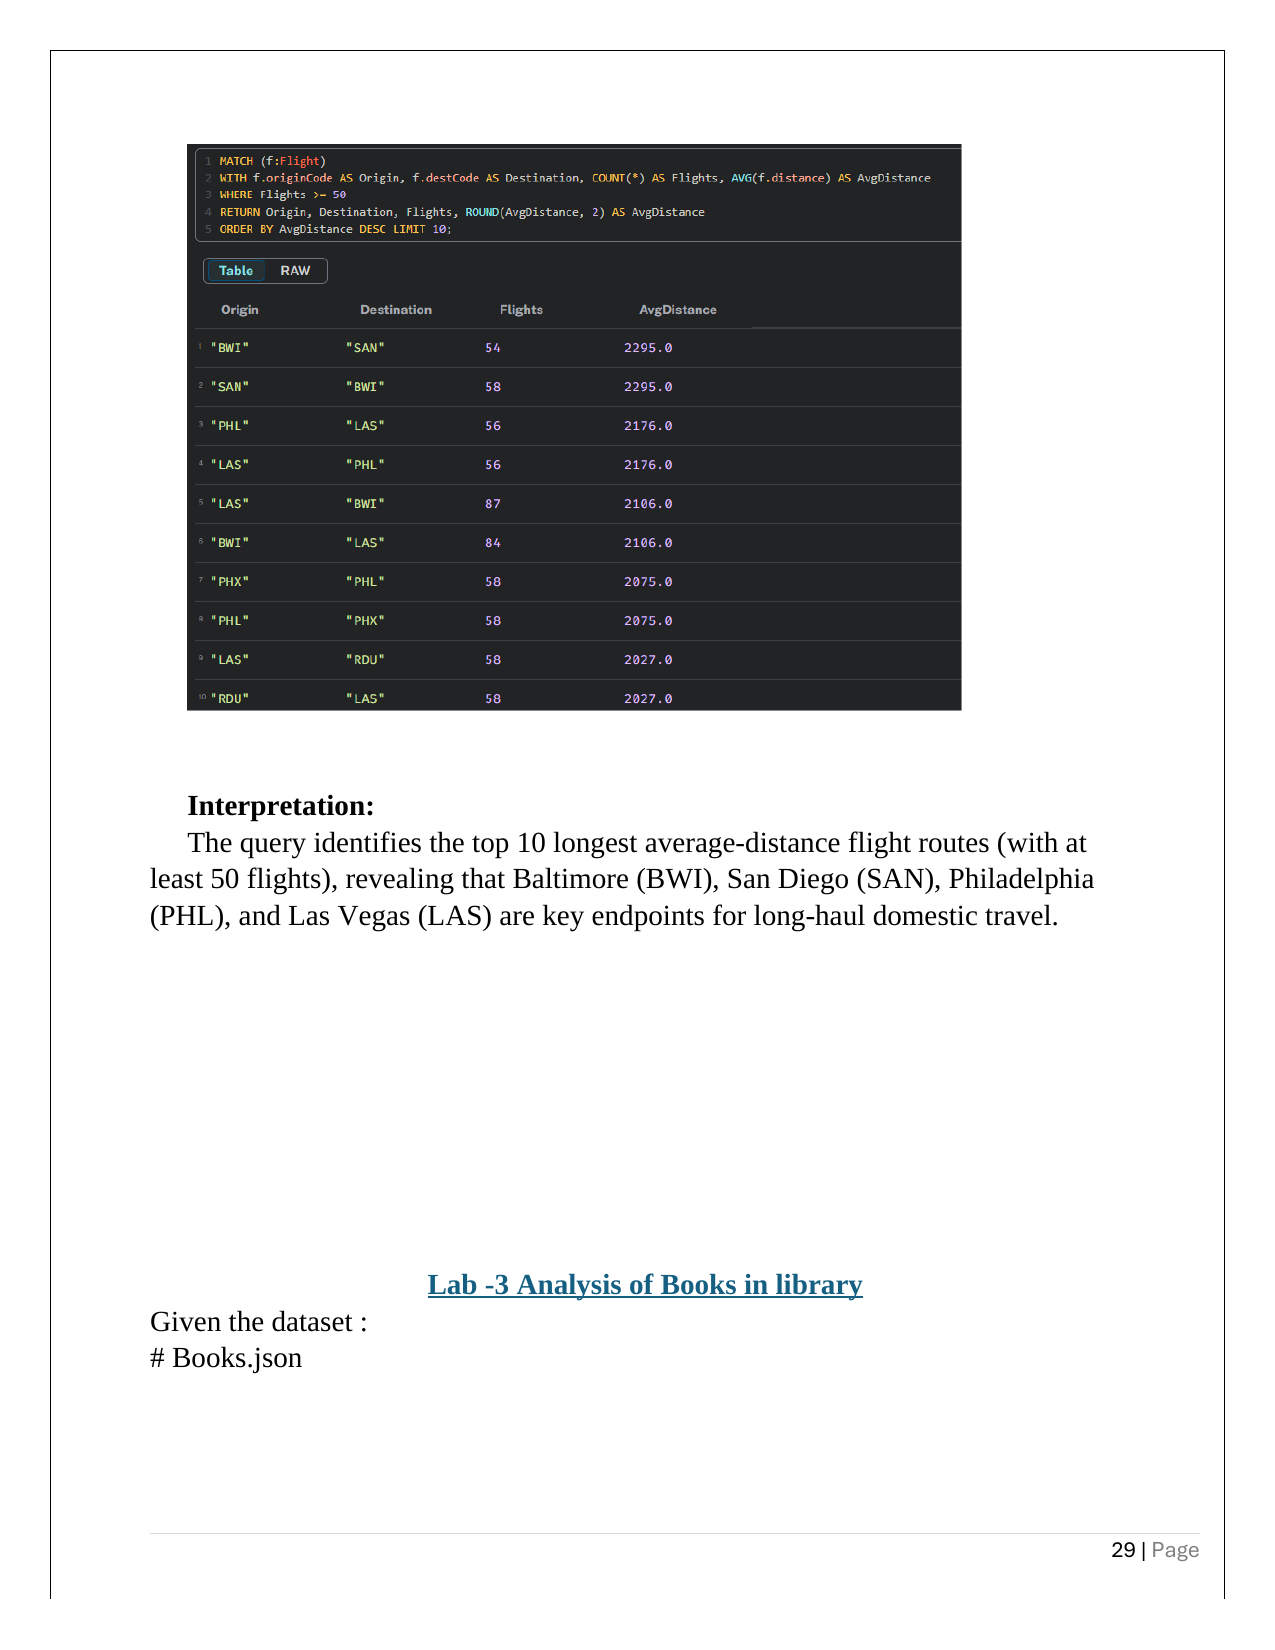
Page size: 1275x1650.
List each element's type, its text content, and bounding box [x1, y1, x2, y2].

text The query identifies the top 10 longest average-distance flight routes (with at least 50 flights), revealing that Baltimore (BWI), San Diego (SAN), Philadelphia (PHL), and Las Vegas (LAS) are key endpoints for long-haul domestic travel. [149, 825, 1140, 932]
text Interpretation: [149, 788, 1140, 821]
text Given the dataset : [150, 1304, 1200, 1338]
picture [187, 143, 962, 711]
text Lab -3 Analysis of Books in library [150, 1267, 1140, 1301]
text # Books.json [150, 1340, 1200, 1374]
